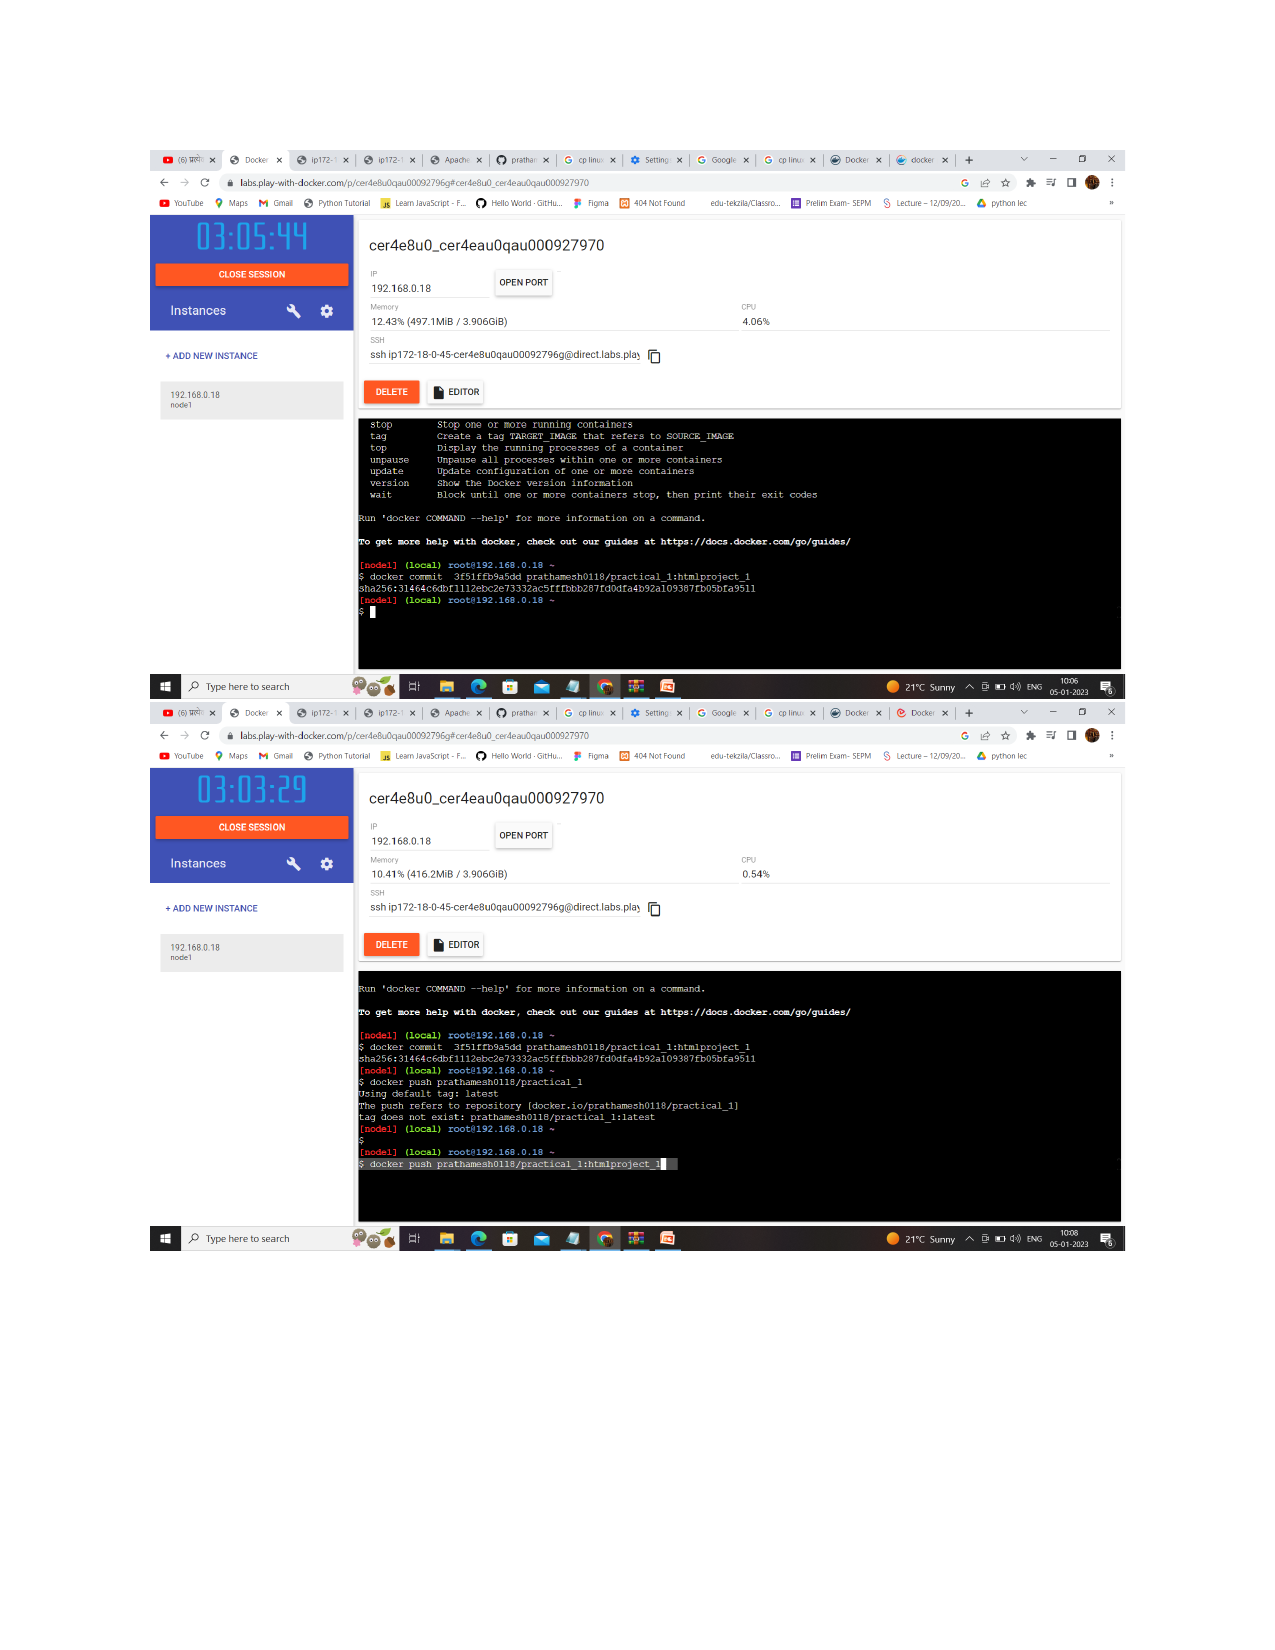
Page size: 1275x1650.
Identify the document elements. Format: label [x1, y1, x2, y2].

picture [150, 150, 1125, 699]
picture [150, 702, 1125, 1251]
